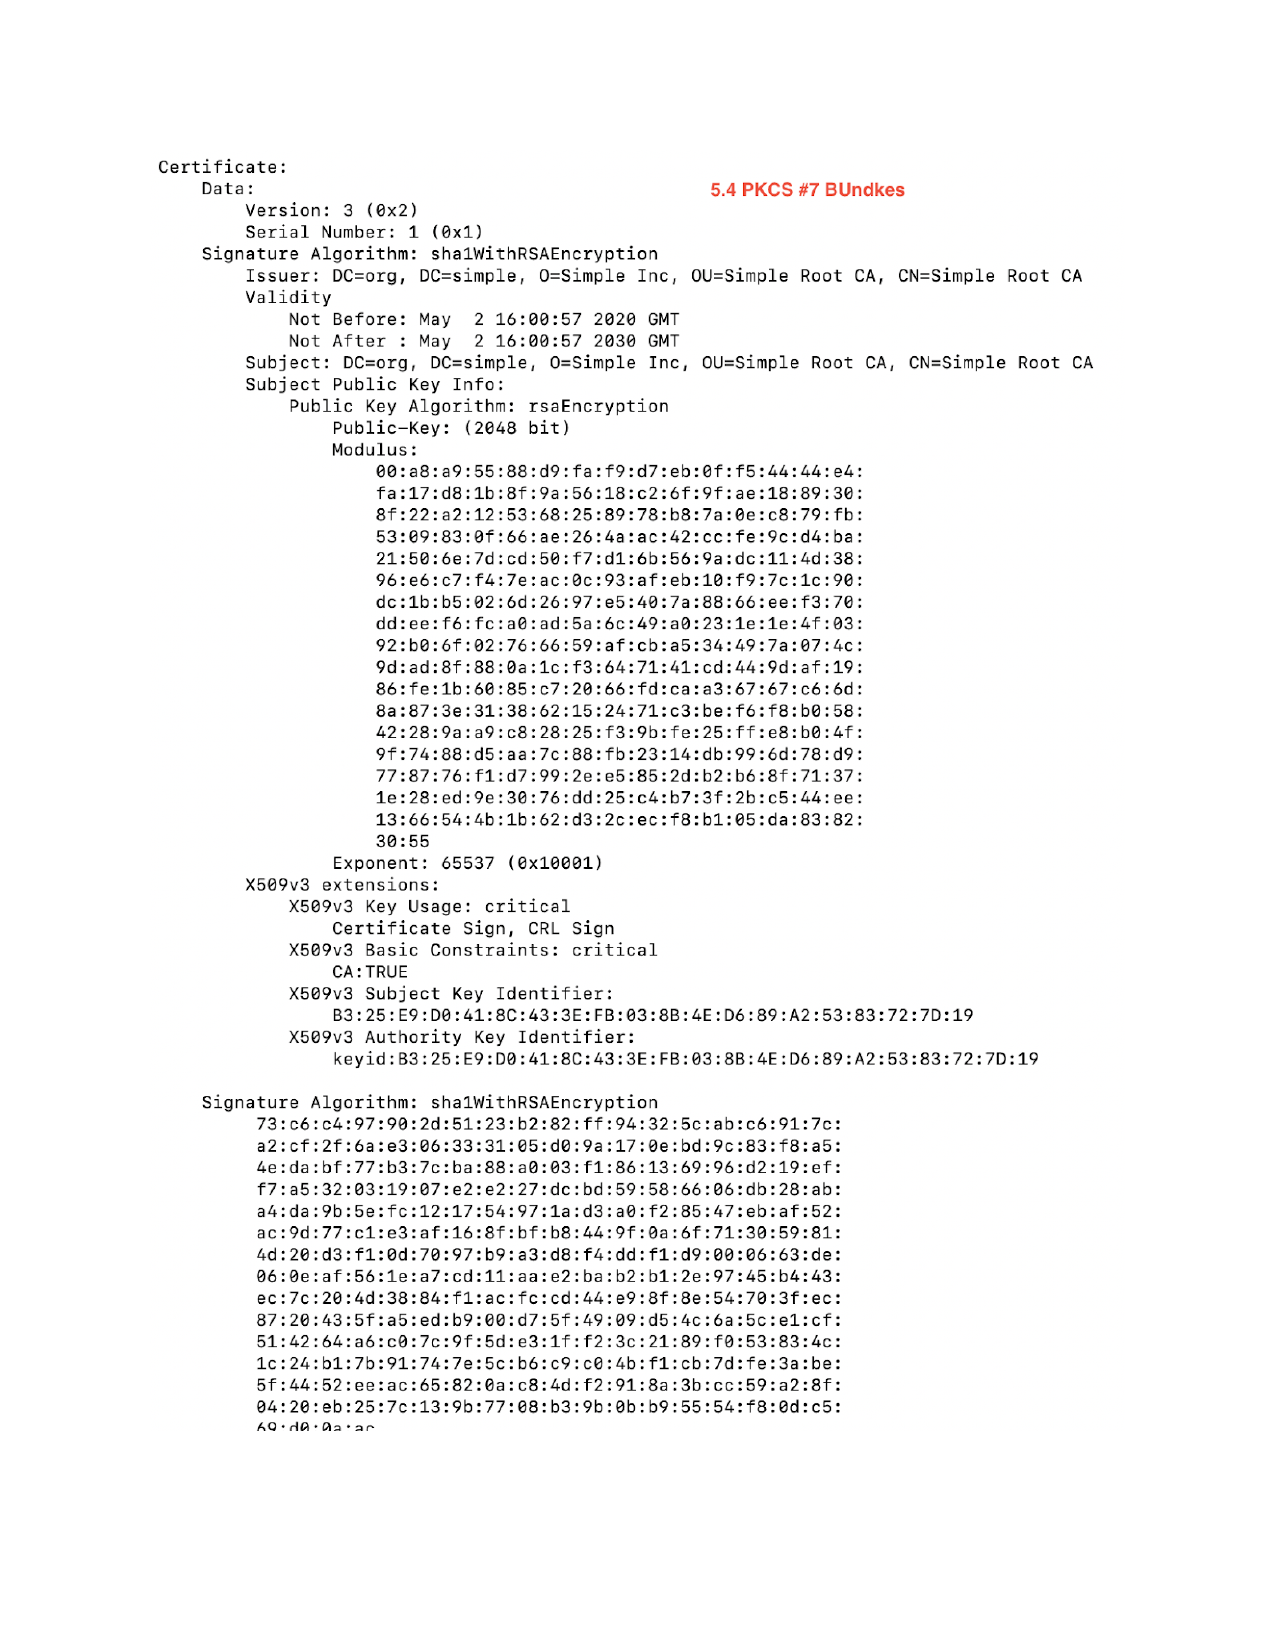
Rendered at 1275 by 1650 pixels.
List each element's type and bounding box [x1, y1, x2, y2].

picture [150, 150, 1125, 1431]
